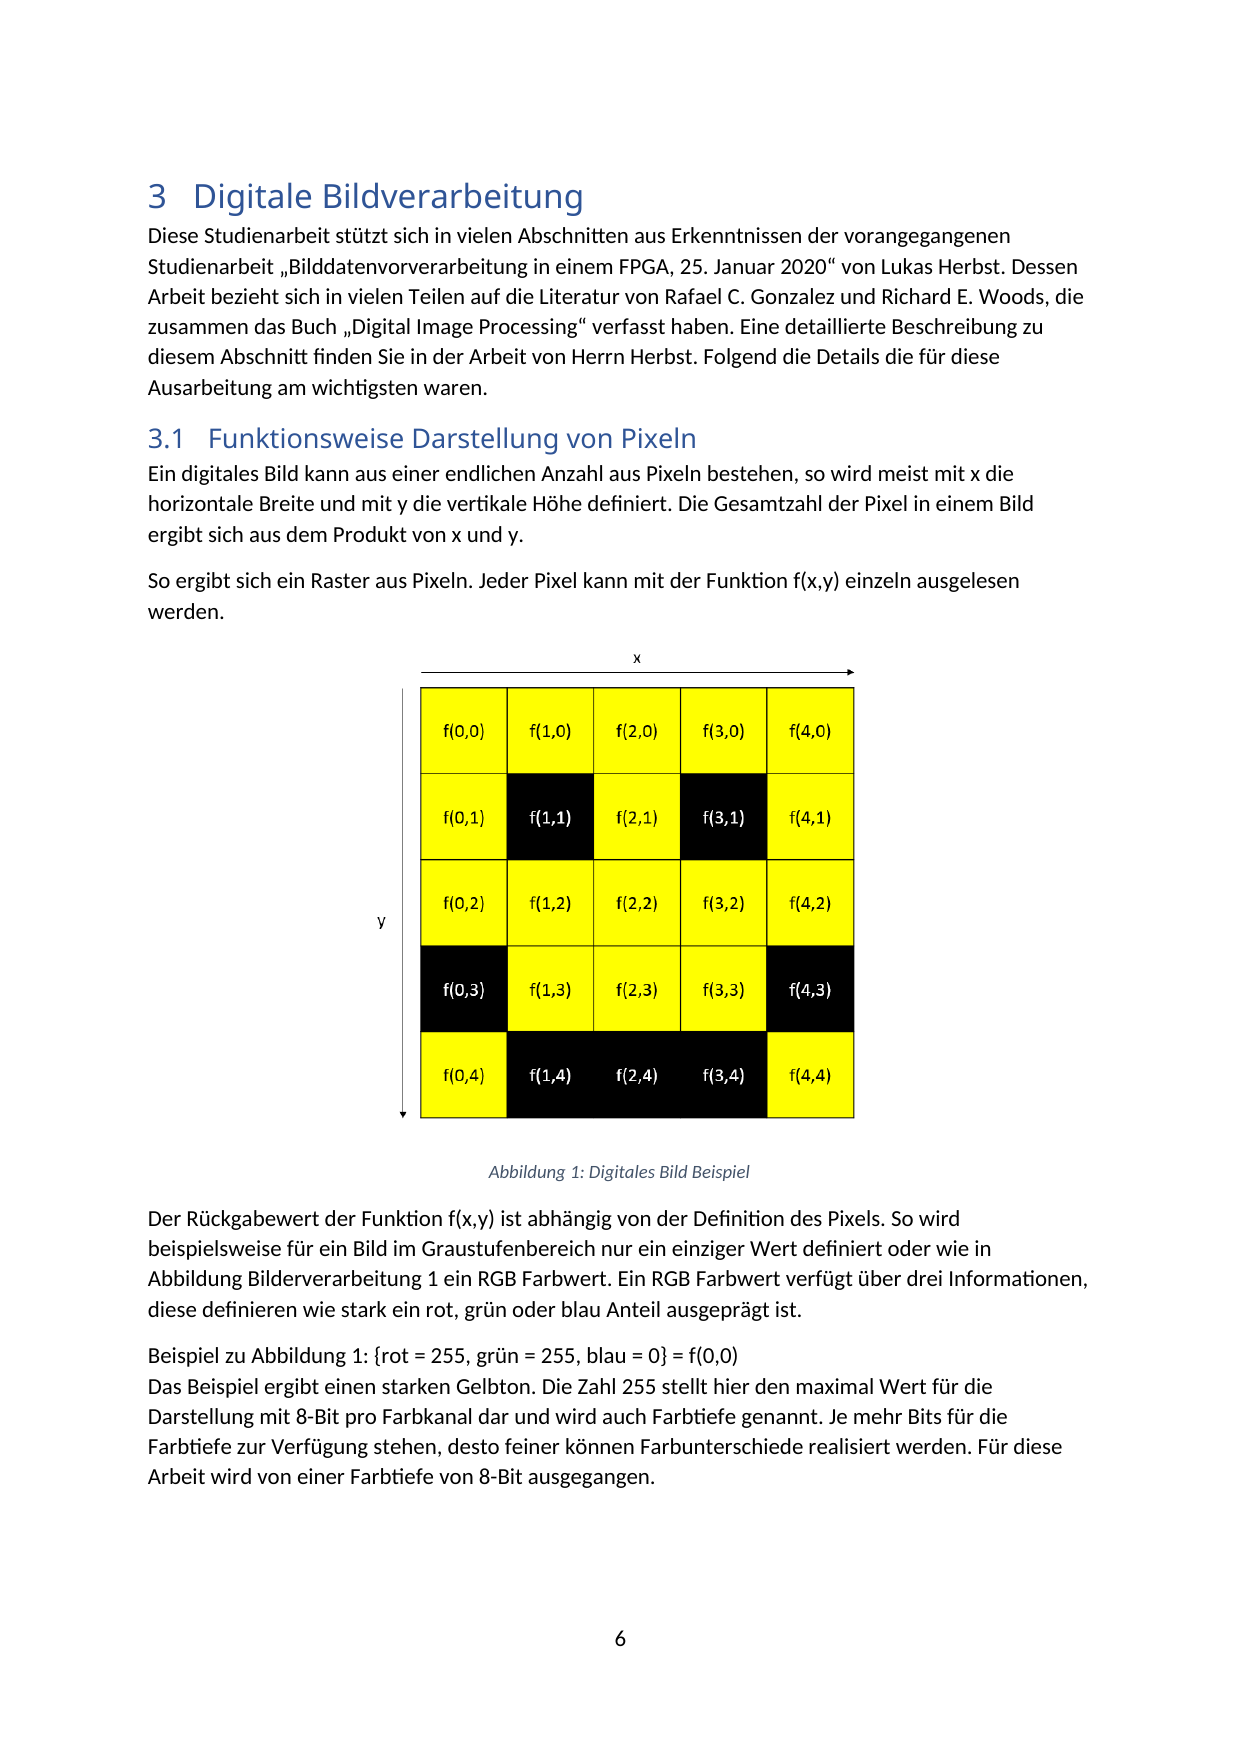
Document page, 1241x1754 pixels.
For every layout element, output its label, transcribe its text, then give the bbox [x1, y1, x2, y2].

text Ein digitales Bild kann aus einer endlichen Anzahl aus Pixeln bestehen, so wird meist mit x die horizontale Breite und mit y die vertikale Höhe definiert. Die Gesamtzahl der Pixel in einem Bild ergibt sich aus dem Produkt von x und y. [148, 459, 1093, 548]
text Abbildung 1: Digitales Bild Beispiel [148, 1160, 1093, 1183]
subtitle Funktionsweise Darstellung von Pixeln [148, 419, 1093, 456]
picture [364, 643, 877, 1142]
text Diese Studienarbeit stützt sich in vielen Abschnitten aus Erkenntnissen der vorangegangenen Studienarbeit „Bilddatenvorverarbeitung in einem FPGA, 25. Januar 2020“ von Lukas Herbst. Dessen Arbeit bezieht sich in vielen Teilen auf die Literatur von Rafael C. Gonzalez und Richard E. Woods, die zusammen das Buch „Digital Image Processing“ verfasst haben. Eine detaillierte Beschreibung zu diesem Abschnitt finden Sie in der Arbeit von Herrn Herbst. Folgend die Details die für diese Ausarbeitung am wichtigsten waren. [148, 222, 1093, 401]
text So ergibt sich ein Raster aus Pixeln. Jeder Pixel kann mit der Funktion f(x,y) einzeln ausgelesen werden. [148, 567, 1093, 625]
text Der Rückgabewert der Funktion f(x,y) ist abhängig von der Definition des Pixels. So wird beispielsweise für ein Bild im Graustufenbereich nur ein einziger Wert definiert oder wie in Abbildung Bilderverarbeitung 1 ein RGB Farbwert. Ein RGB Farbwert verfügt über drei Informationen, diese definieren wie stark ein rot, grün oder blau Anteil ausgeprägt ist. [148, 1204, 1093, 1323]
text Beispiel zu Abbildung 1: {rot = 255, grün = 255, blau = 0} = f(0,0) Das Beispiel ergibt einen starken Gelbton. Die Zahl 255 stellt hier den maximal Wert für die Darstellung mit 8-Bit pro Farbkanal dar und wird auch Farbtiefe genannt. Je mehr Bits für die Farbtiefe zur Verfügung stehen, desto feiner können Farbunterschiede realisiert werden. Für diese Arbeit wird von einer Farbtiefe von 8-Bit ausgegangen. [148, 1342, 1093, 1490]
subtitle Digitale Bildverarbeitung [148, 173, 1093, 218]
